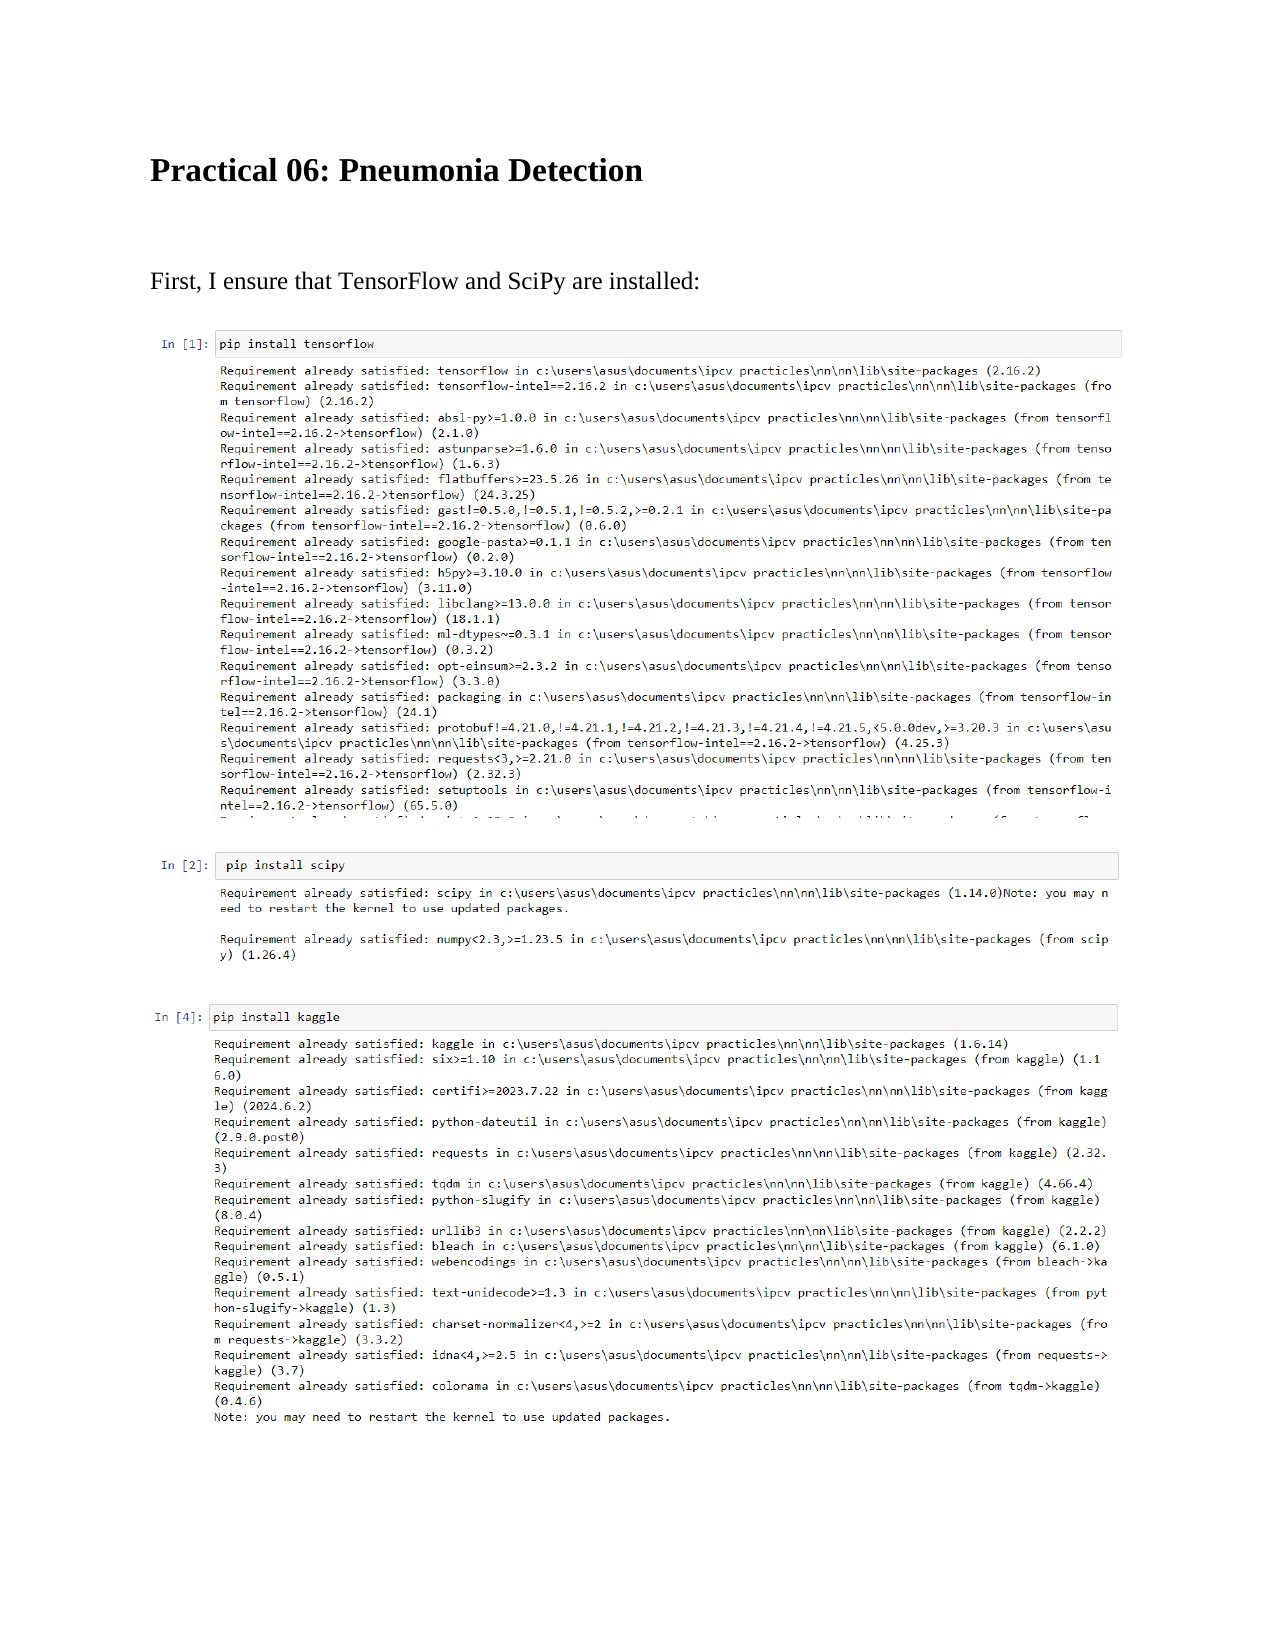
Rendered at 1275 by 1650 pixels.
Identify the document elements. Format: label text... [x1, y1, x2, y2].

picture [150, 993, 1125, 1426]
text Practical 06: Pneumonia Detection [150, 150, 1125, 188]
text First, I ensure that TensorFlow and SciPy are installed: [150, 266, 1125, 295]
picture [150, 323, 1125, 818]
picture [150, 847, 1125, 964]
